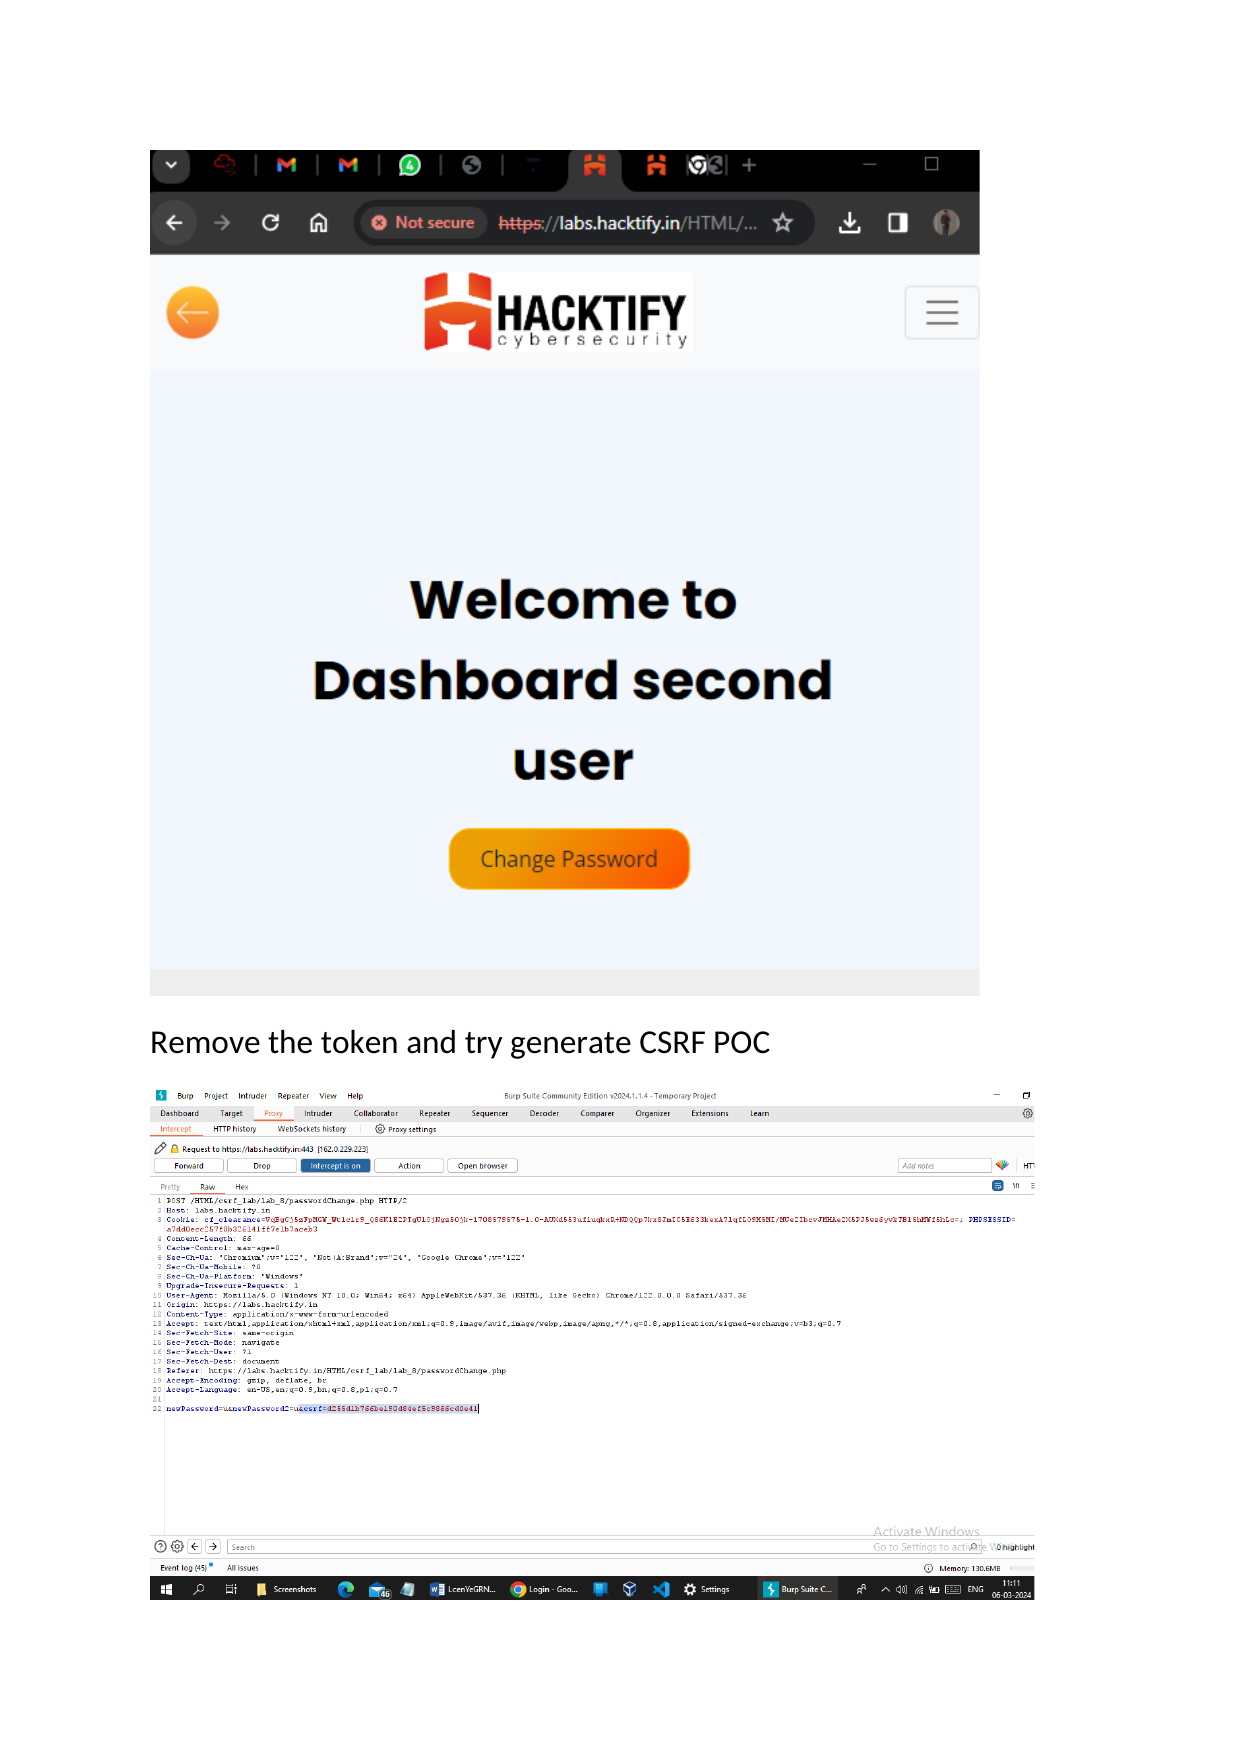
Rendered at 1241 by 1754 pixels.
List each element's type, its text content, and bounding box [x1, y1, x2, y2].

picture [150, 1086, 1035, 1600]
text Remove the token and try generate CSRF POC [150, 1021, 1090, 1062]
picture [150, 150, 980, 996]
